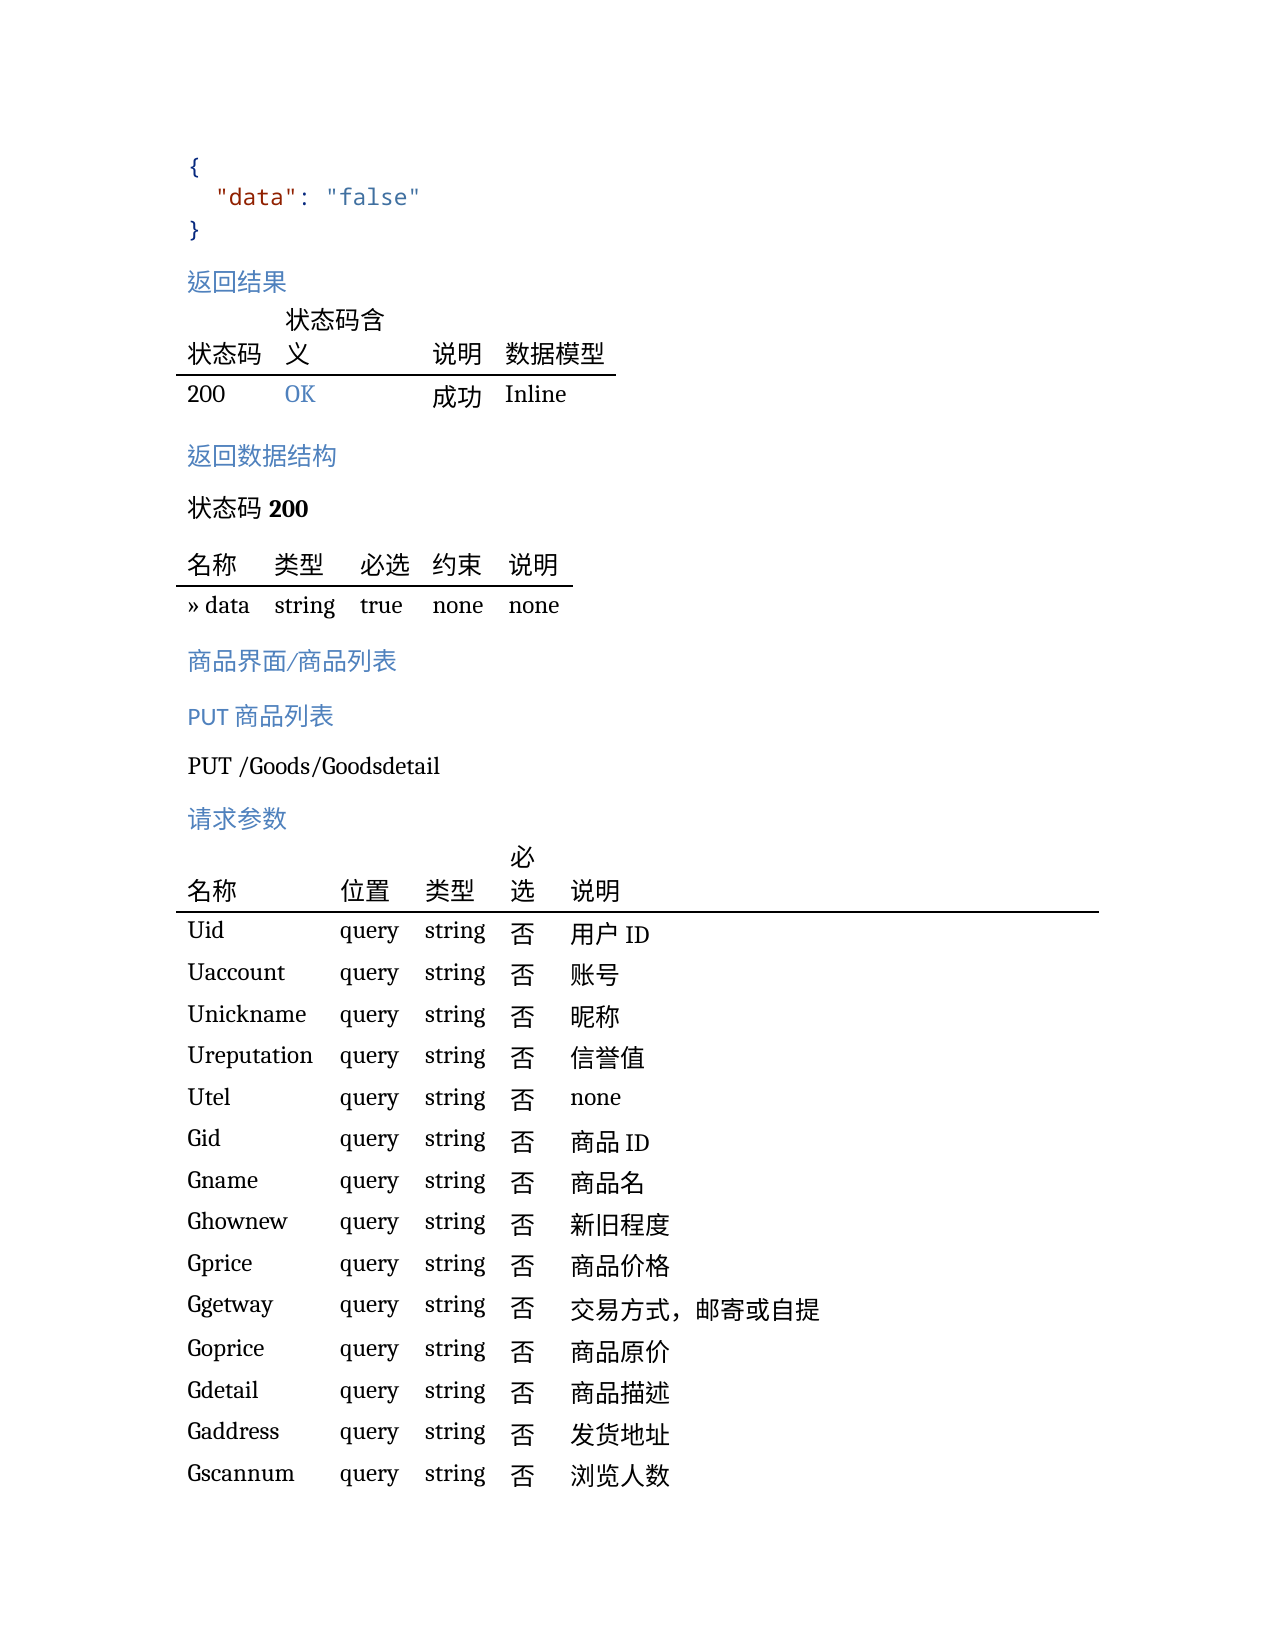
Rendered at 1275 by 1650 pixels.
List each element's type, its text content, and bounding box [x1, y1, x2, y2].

table_cell 成功 [421, 376, 494, 417]
table_cell string [414, 1204, 499, 1245]
table_cell query [329, 1037, 414, 1079]
table_cell 昵称 [559, 996, 1099, 1037]
table_cell 否 [499, 1330, 559, 1372]
table_cell 否 [499, 1120, 559, 1162]
text PUT /Goods/Goodsdetail [187, 752, 1087, 781]
subtitle 返回数据结构 [187, 438, 1087, 472]
table_cell Unickname [176, 996, 328, 1037]
table_cell 商品价格 [559, 1245, 1099, 1287]
table_cell Goprice [176, 1330, 328, 1372]
table_header 类型 [414, 835, 499, 911]
table_cell 否 [499, 996, 559, 1037]
table_cell query [329, 1079, 414, 1120]
table_cell 否 [499, 913, 559, 954]
table_cell Inline [494, 376, 616, 417]
table_cell query [329, 1287, 414, 1330]
table_cell 否 [499, 1162, 559, 1203]
table_cell query [329, 1204, 414, 1245]
table_cell Uid [176, 913, 328, 954]
table_cell query [329, 1120, 414, 1162]
text 状态码 200 [187, 491, 1087, 525]
table_cell 用户ID [559, 913, 1099, 954]
table_cell true [349, 587, 421, 623]
table_cell string [414, 1079, 499, 1120]
table_cell 商品名 [559, 1162, 1099, 1203]
table_header 名称 [176, 544, 263, 585]
table_cell string [414, 1120, 499, 1162]
table_header 必选 [499, 835, 559, 911]
table_cell string [414, 1162, 499, 1203]
table_cell Gaddress [176, 1414, 328, 1455]
table_cell string [414, 1455, 499, 1497]
table_cell Gdetail [176, 1372, 328, 1413]
table_header 状态码含义 [274, 299, 421, 374]
table_cell Ggetway [176, 1287, 328, 1330]
table_header 类型 [263, 544, 348, 585]
table_cell 否 [499, 1204, 559, 1245]
table_cell query [329, 996, 414, 1037]
table_cell » data [176, 587, 263, 623]
table_cell string [414, 1245, 499, 1287]
table_header 数据模型 [494, 299, 616, 374]
table_header 状态码 [176, 299, 274, 374]
table_cell query [329, 1455, 414, 1497]
table_cell string [414, 954, 499, 996]
table_cell Ghownew [176, 1204, 328, 1245]
table_header 名称 [176, 835, 328, 911]
table_cell string [414, 1287, 499, 1330]
table_cell 交易方式，邮寄或自提 [559, 1287, 1099, 1330]
table_cell 否 [499, 1037, 559, 1079]
table_cell none [559, 1079, 1099, 1120]
text { "data": "false" } [187, 150, 1087, 244]
table_cell string [414, 913, 499, 954]
table_header 说明 [421, 299, 494, 374]
subtitle 请求参数 [187, 801, 1087, 835]
table_cell query [329, 1330, 414, 1372]
table_cell 账号 [559, 954, 1099, 996]
table_cell 否 [499, 1287, 559, 1330]
table_cell string [414, 1372, 499, 1413]
table_cell 否 [499, 954, 559, 996]
table_cell string [263, 587, 348, 623]
table_cell Utel [176, 1079, 328, 1120]
table_cell Gid [176, 1120, 328, 1162]
table_cell 否 [499, 1079, 559, 1120]
table_cell Uaccount [176, 954, 328, 996]
table_cell Gscannum [176, 1455, 328, 1497]
table_cell 200 [176, 376, 274, 417]
table_cell 否 [499, 1245, 559, 1287]
table_cell string [414, 1037, 499, 1079]
table_header 说明 [497, 544, 573, 585]
table_cell string [414, 996, 499, 1037]
table_cell 浏览人数 [559, 1455, 1099, 1497]
table_cell 商品描述 [559, 1372, 1099, 1413]
table_cell Ureputation [176, 1037, 328, 1079]
table_cell none [497, 587, 573, 623]
table_cell 信誉值 [559, 1037, 1099, 1079]
table_cell 新旧程度 [559, 1204, 1099, 1245]
table_cell none [421, 587, 497, 623]
subtitle 商品界面/商品列表 [187, 644, 1087, 678]
subtitle PUT 商品列表 [187, 699, 1087, 733]
table_cell 发货地址 [559, 1414, 1099, 1455]
table_cell query [329, 1162, 414, 1203]
table_cell 否 [499, 1455, 559, 1497]
table_cell 商品原价 [559, 1330, 1099, 1372]
table_header 必选 [349, 544, 421, 585]
table_cell query [329, 1414, 414, 1455]
table_cell Gprice [176, 1245, 328, 1287]
table_cell OK [274, 376, 421, 417]
table_header 约束 [421, 544, 497, 585]
table_cell 否 [499, 1414, 559, 1455]
table_header 说明 [559, 835, 1099, 911]
table_header 位置 [329, 835, 414, 911]
table_cell query [329, 954, 414, 996]
table_cell 否 [499, 1372, 559, 1413]
table_cell string [414, 1414, 499, 1455]
table_cell query [329, 1372, 414, 1413]
table_cell query [329, 913, 414, 954]
table_cell 商品ID [559, 1120, 1099, 1162]
subtitle 返回结果 [187, 264, 1087, 299]
table_cell query [329, 1245, 414, 1287]
table_cell Gname [176, 1162, 328, 1203]
table_cell string [414, 1330, 499, 1372]
